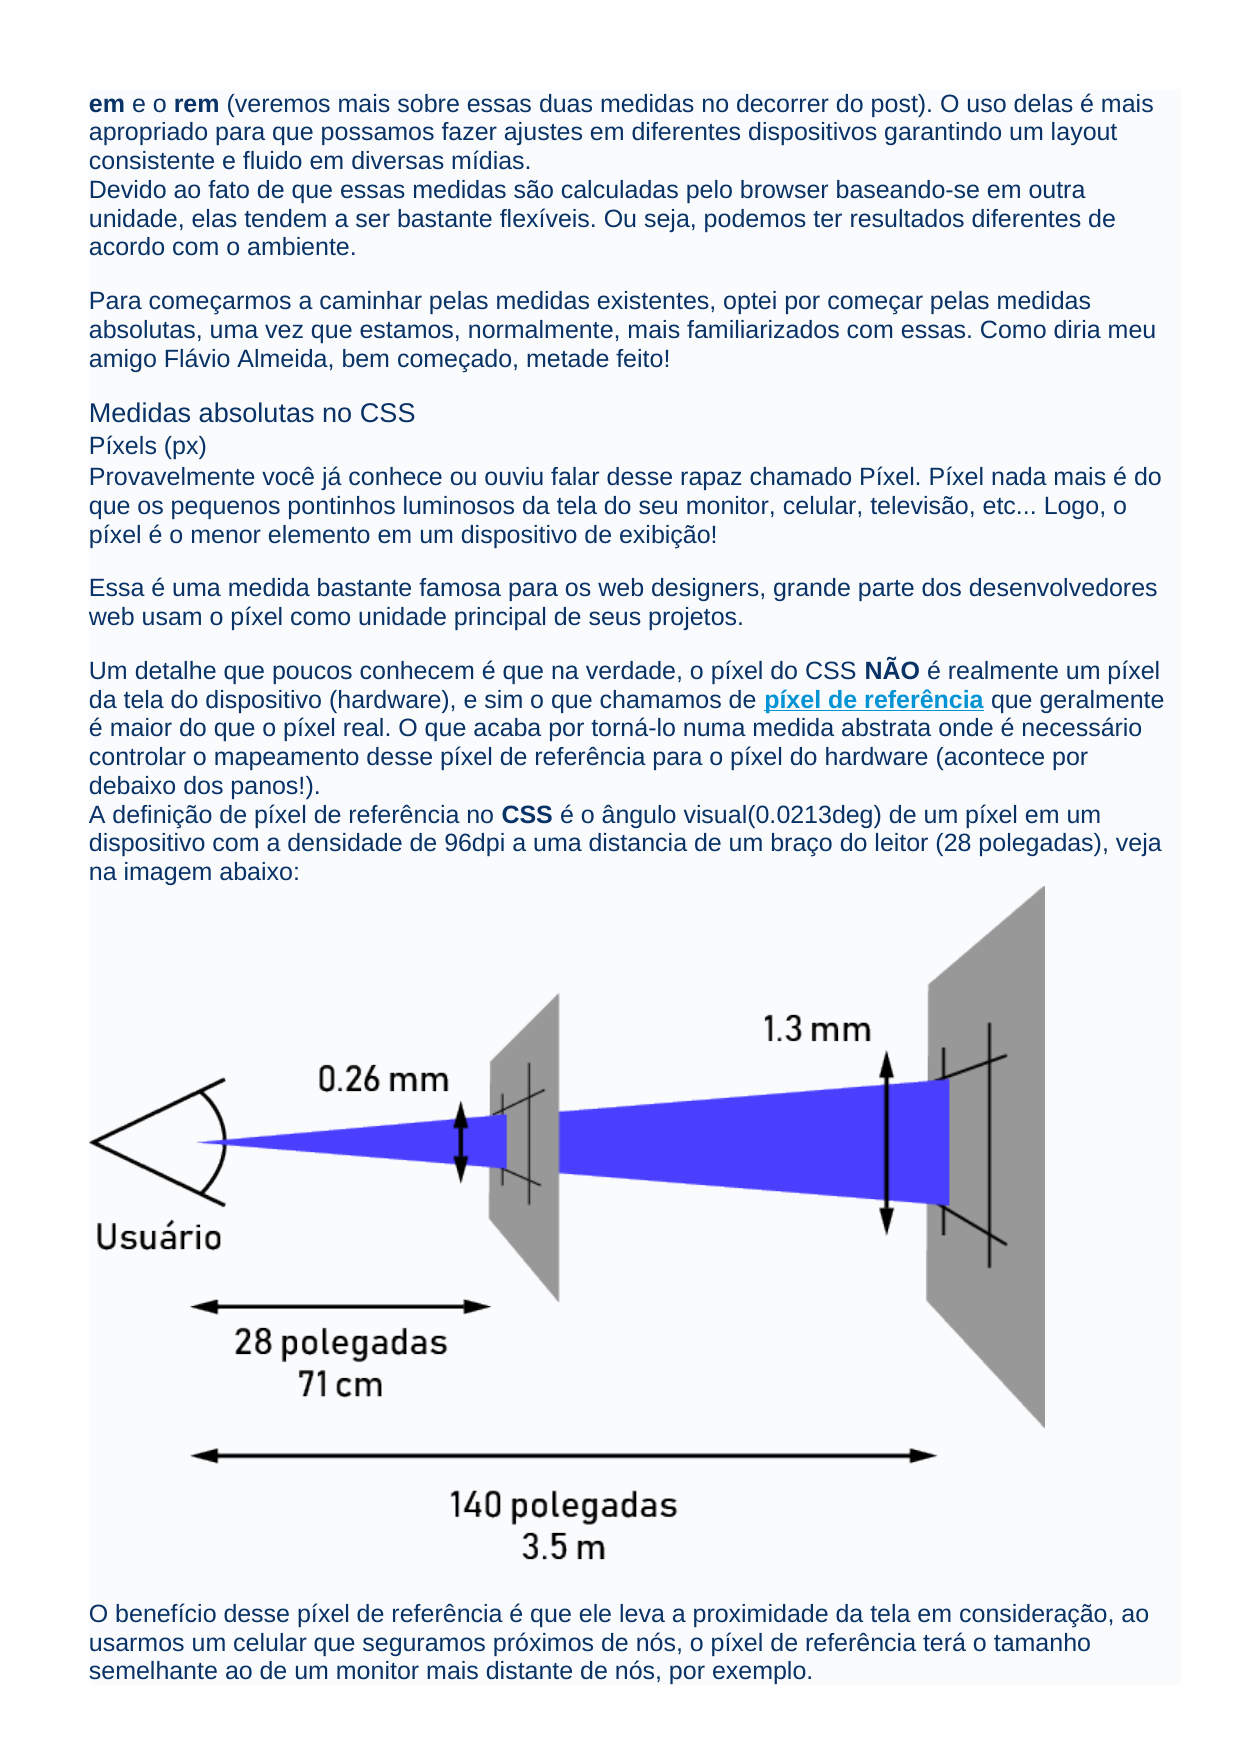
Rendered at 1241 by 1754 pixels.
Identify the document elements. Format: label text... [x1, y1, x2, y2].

text em e o rem (veremos mais sobre essas duas medidas no decorrer do post). O uso delas é mais apropriado para que possamos fazer ajustes em diferentes dispositivos garantindo um layout consistente e fluido em diversas mídias. [89, 89, 1181, 175]
text A definição de píxel de referência no CSS é o ângulo visual(0.0213deg) de um píxel em um dispositivo com a densidade de 96dpi a uma distancia de um braço do leitor (28 polegadas), veja na imagem abaixo: [89, 800, 1181, 886]
text Devido ao fato de que essas medidas são calculadas pelo browser baseando-se em outra unidade, elas tendem a ser bastante flexíveis. Ou seja, podemos ter resultados diferentes de acordo com o ambiente. [89, 175, 1181, 261]
text Essa é uma medida bastante famosa para os web designers, grande parte dos desenvolvedores web usam o píxel como unidade principal de seus projetos. [89, 573, 1181, 631]
picture [88, 886, 1045, 1569]
text O benefício desse píxel de referência é que ele leva a proximidade da tela em consideração, ao usarmos um celular que seguramos próximos de nós, o píxel de referência terá o tamanho semelhante ao de um monitor mais distante de nós, por exemplo. [89, 1599, 1181, 1685]
text Para começarmos a caminhar pelas medidas existentes, optei por começar pelas medidas absolutas, uma vez que estamos, normalmente, mais familiarizados com essas. Como diria meu amigo Flávio Almeida, bem começado, metade feito! [89, 286, 1181, 372]
subtitle Medidas absolutas no CSS [89, 397, 1181, 429]
text Provavelmente você já conhece ou ouviu falar desse rapaz chamado Píxel. Píxel nada mais é do que os pequenos pontinhos luminosos da tela do seu monitor, celular, televisão, etc... Logo, o píxel é o menor elemento em um dispositivo de exibição! [89, 462, 1181, 548]
text Um detalhe que poucos conhecem é que na verdade, o píxel do CSS NÃO é realmente um píxel da tela do dispositivo (hardware), e sim o que chamamos de píxel de referência que geralmente é maior do que o píxel real. O que acaba por torná-lo numa medida abstrata onde é necessário controlar o mapeamento desse píxel de referência para o píxel do hardware (acontece por debaixo dos panos!). [89, 656, 1181, 800]
subtitle Píxels (px) [89, 431, 1181, 460]
